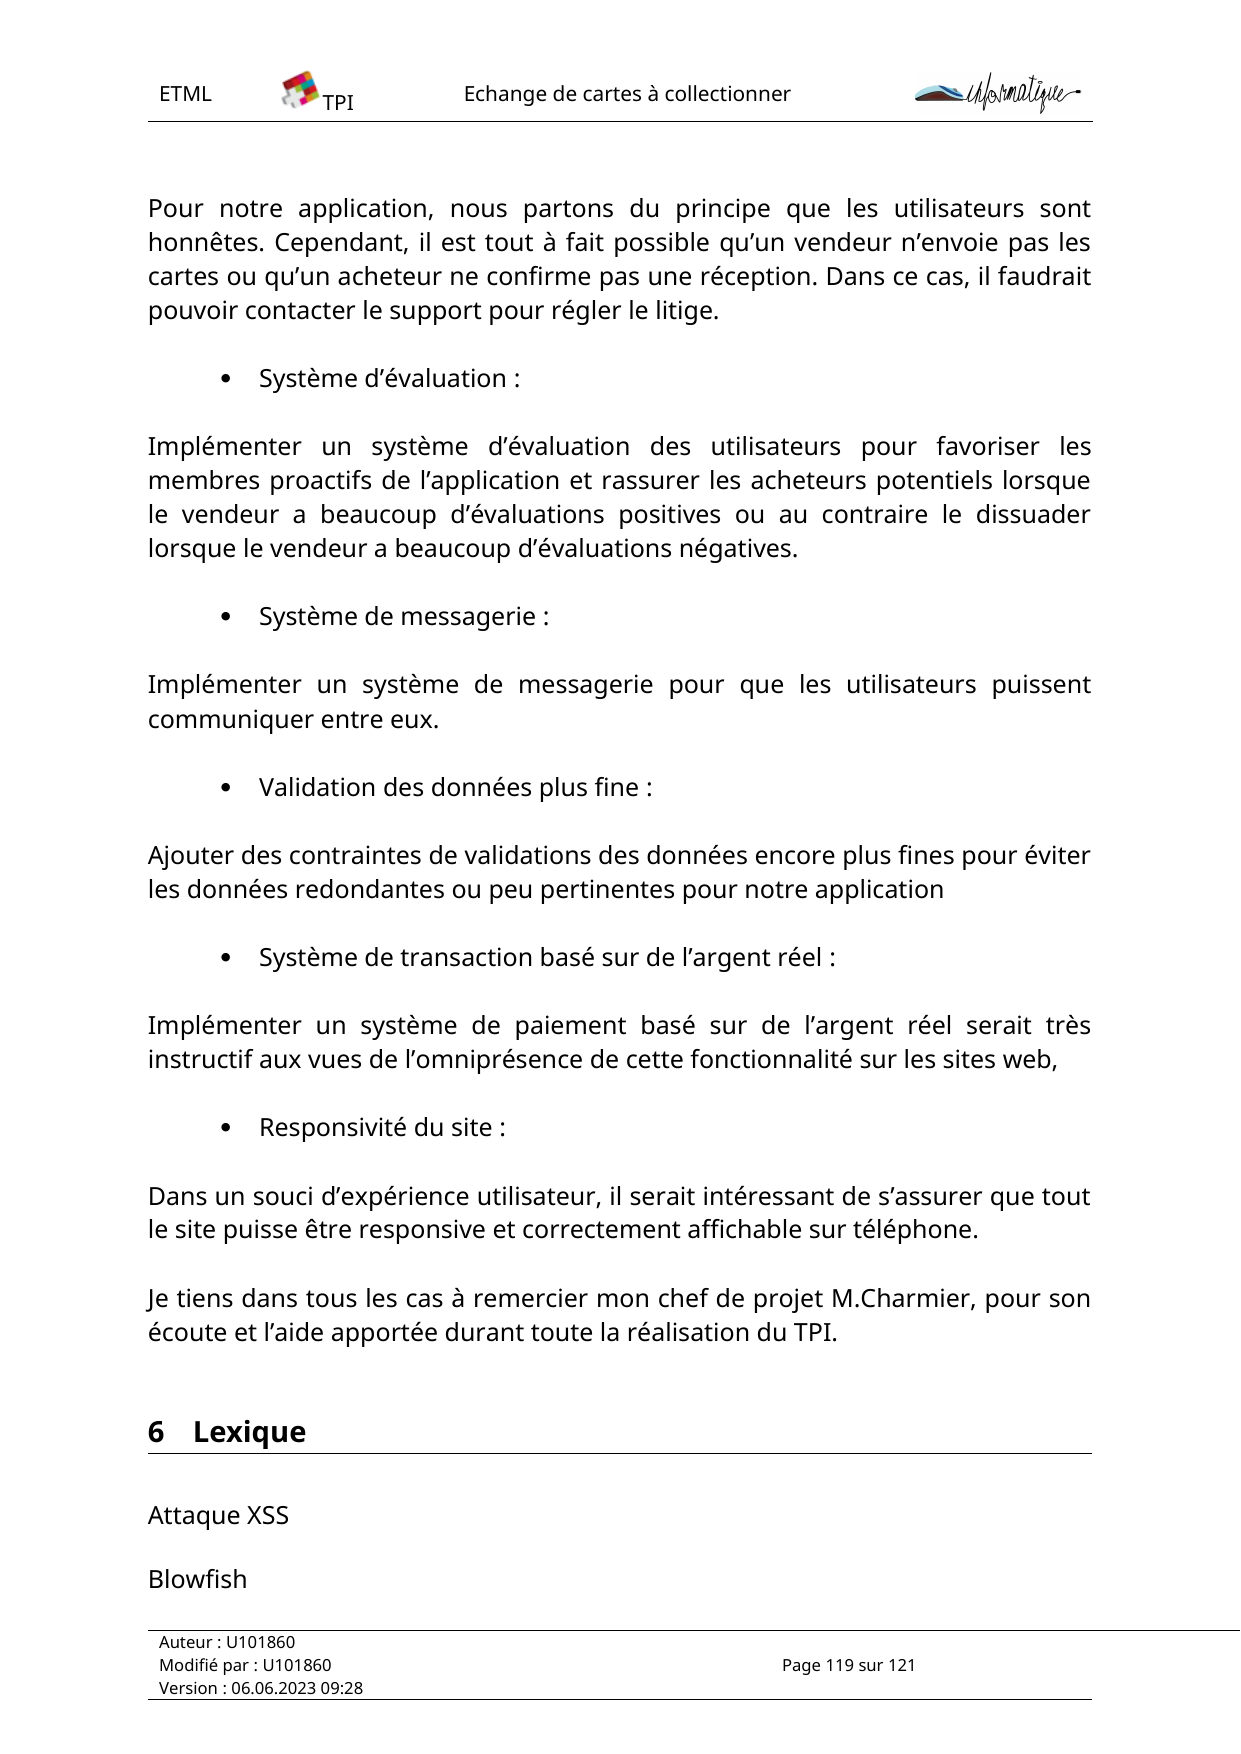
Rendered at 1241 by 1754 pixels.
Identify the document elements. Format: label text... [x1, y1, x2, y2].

text Ajouter des contraintes de validations des données encore plus fines pour éviter les données redondantes ou peu pertinentes pour notre application [148, 837, 1092, 906]
list Validation des données plus fine : [221, 769, 1092, 803]
text Je tiens dans tous les cas à remercier mon chef de projet M.Charmier, pour son écoute et l’aide apportée durant toute la réalisation du TPI. [148, 1280, 1092, 1348]
text Attaque XSS [148, 1497, 1092, 1532]
picture [276, 69, 323, 111]
subtitle Lexique [148, 1411, 1092, 1453]
text Blowfish [148, 1561, 1092, 1595]
text Pour notre application, nous partons du principe que les utilisateurs sont honnêtes. Cependant, il est tout à fait possible qu’un vendeur n’envoie pas les cartes ou qu’un acheteur ne confirme pas une réception. Dans ce cas, il faudrait pouvoir contacter le support pour régler le litige. [148, 190, 1092, 327]
text Implémenter un système de paiement basé sur de l’argent réel serait très instructif aux vues de l’omniprésence de cette fonctionnalité sur les sites web, [148, 1008, 1092, 1076]
text Implémenter un système de messagerie pour que les utilisateurs puissent communiquer entre eux. [148, 667, 1092, 735]
text Implémenter un système d’évaluation des utilisateurs pour favoriser les membres proactifs de l’application et rassurer les acheteurs potentiels lorsque le vendeur a beaucoup d’évaluations positives ou au contraire le dissuader lorsque le vendeur a beaucoup d’évaluations négatives. [148, 429, 1092, 565]
text Dans un souci d’expérience utilisateur, il serait intéressant de s’assurer que tout le site puisse être responsive et correctement affichable sur téléphone. [148, 1178, 1092, 1246]
list Système de transaction basé sur de l’argent réel : [221, 940, 1092, 974]
list Système de messagerie : [221, 599, 1092, 633]
list Système d’évaluation : [221, 361, 1092, 395]
list Responsivité du site : [221, 1110, 1092, 1144]
